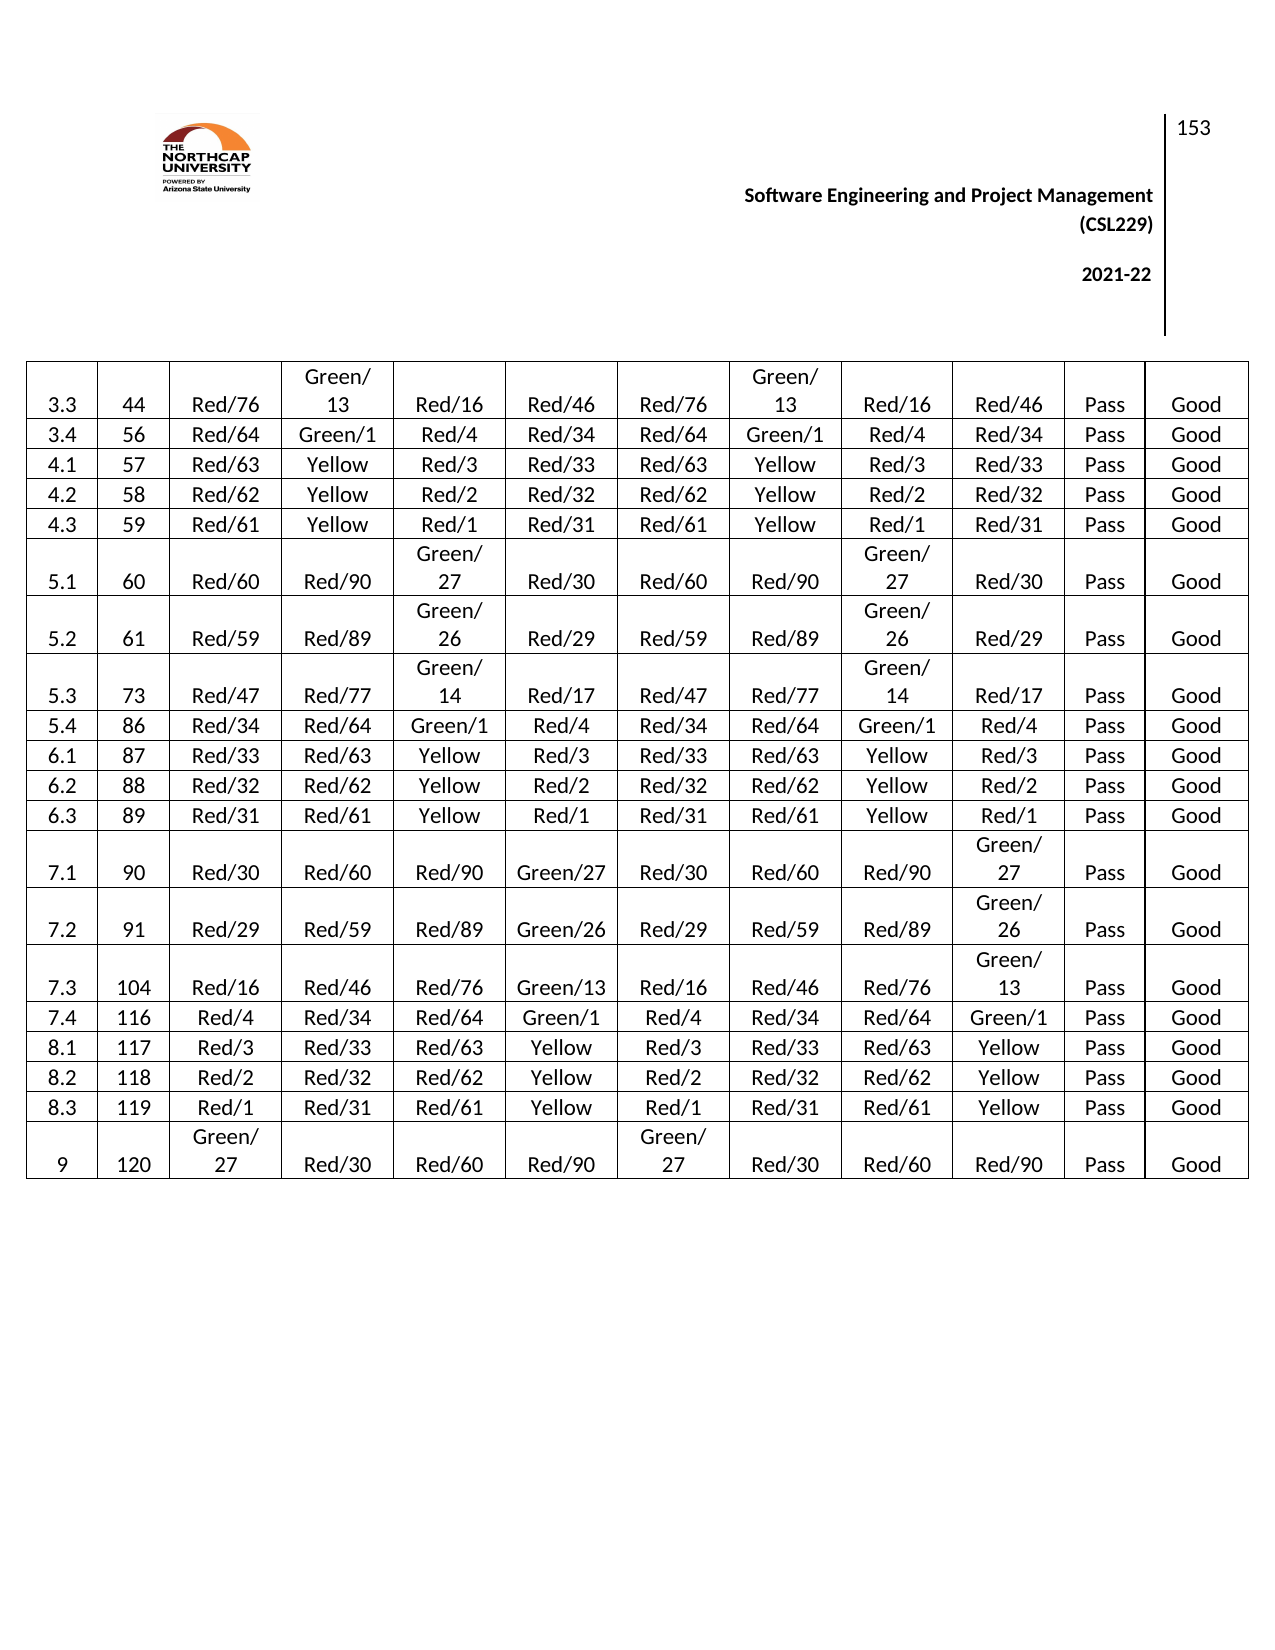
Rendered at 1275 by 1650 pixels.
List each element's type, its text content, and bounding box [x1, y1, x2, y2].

table_cell Red/29 [618, 888, 729, 944]
table_cell 8.2 [27, 1062, 97, 1091]
table_cell Red/60 [730, 831, 841, 887]
table_cell 91 [98, 888, 169, 944]
table_cell 3.3 [27, 362, 97, 418]
table_cell Yellow [506, 1032, 617, 1061]
table_cell Pass [1065, 654, 1144, 709]
table_cell Red/33 [282, 1032, 393, 1061]
table_cell Pass [1065, 771, 1144, 799]
table_cell Green/14 [394, 654, 505, 709]
table_cell Pass [1065, 831, 1144, 887]
table_cell Red/59 [618, 596, 729, 652]
table_cell Red/33 [618, 741, 729, 769]
table_cell 3.4 [27, 419, 97, 448]
table_cell Pass [1065, 362, 1144, 418]
table_cell Red/16 [394, 362, 505, 418]
table_cell Red/77 [282, 654, 393, 709]
table_cell Green/1 [394, 711, 505, 739]
table_cell Red/46 [506, 362, 617, 418]
table_cell 6.3 [27, 801, 97, 829]
table_cell 5.1 [27, 539, 97, 595]
table_cell Pass [1065, 711, 1144, 739]
table_cell 7.3 [27, 945, 97, 1001]
table_cell Red/2 [506, 771, 617, 799]
table_cell Green/27 [953, 831, 1064, 887]
table_cell Red/2 [842, 479, 952, 508]
table_cell 86 [98, 711, 169, 739]
table_cell Green/13 [953, 945, 1064, 1001]
table_cell Red/59 [170, 596, 281, 652]
table_cell Yellow [506, 1062, 617, 1091]
table_cell Yellow [282, 509, 393, 538]
table_cell Red/29 [506, 596, 617, 652]
table_cell Red/59 [730, 888, 841, 944]
table_cell Good [1146, 771, 1248, 799]
table_cell Red/60 [842, 1122, 952, 1178]
table_cell Red/63 [394, 1032, 505, 1061]
table_cell Red/16 [170, 945, 281, 1001]
table_cell Red/63 [282, 741, 393, 769]
table_cell Pass [1065, 1062, 1144, 1091]
table_cell Red/34 [506, 419, 617, 448]
table_cell 88 [98, 771, 169, 799]
table_cell Red/30 [953, 539, 1064, 595]
table_cell Green/27 [842, 539, 952, 595]
table_cell 57 [98, 449, 169, 478]
table_cell Red/16 [618, 945, 729, 1001]
table_cell Red/33 [953, 449, 1064, 478]
table_cell Green/14 [842, 654, 952, 709]
table_cell Red/64 [842, 1002, 952, 1031]
table_cell 56 [98, 419, 169, 448]
table_cell Good [1146, 1032, 1248, 1061]
table_cell Good [1146, 1002, 1248, 1031]
table_cell Good [1146, 362, 1248, 418]
table_cell Red/60 [618, 539, 729, 595]
table_cell Red/34 [170, 711, 281, 739]
table_cell 4.1 [27, 449, 97, 478]
table_cell Yellow [282, 449, 393, 478]
table_cell Red/3 [618, 1032, 729, 1061]
table_cell Good [1146, 801, 1248, 829]
table_cell Red/32 [506, 479, 617, 508]
table_cell 6.2 [27, 771, 97, 799]
table_cell Red/64 [730, 711, 841, 739]
table_cell Red/90 [953, 1122, 1064, 1178]
table_cell Yellow [730, 449, 841, 478]
table_cell 7.1 [27, 831, 97, 887]
table_cell Red/64 [170, 419, 281, 448]
table_cell Red/31 [730, 1092, 841, 1121]
table_cell Yellow [282, 479, 393, 508]
table_cell Good [1146, 509, 1248, 538]
table_cell Red/90 [842, 831, 952, 887]
table_cell Green/27 [506, 831, 617, 887]
table_cell 8.3 [27, 1092, 97, 1121]
table_cell 4.3 [27, 509, 97, 538]
table_cell Red/31 [618, 801, 729, 829]
table_cell Yellow [730, 509, 841, 538]
table_cell Red/76 [842, 945, 952, 1001]
table_cell Green/13 [282, 362, 393, 418]
table_cell Red/61 [842, 1092, 952, 1121]
table_cell Red/47 [170, 654, 281, 709]
table_cell Red/90 [506, 1122, 617, 1178]
table_cell 4.2 [27, 479, 97, 508]
table_cell Red/64 [282, 711, 393, 739]
table_cell Red/63 [170, 449, 281, 478]
table_cell 5.3 [27, 654, 97, 709]
table_cell Red/1 [953, 801, 1064, 829]
table_cell Red/30 [730, 1122, 841, 1178]
table_cell 8.1 [27, 1032, 97, 1061]
table_cell Yellow [394, 741, 505, 769]
table_cell Red/61 [394, 1092, 505, 1121]
table_cell Good [1146, 831, 1248, 887]
table_cell Pass [1065, 596, 1144, 652]
table_cell Red/30 [506, 539, 617, 595]
table_cell Red/32 [618, 771, 729, 799]
table_cell Red/62 [618, 479, 729, 508]
table_cell Green/1 [953, 1002, 1064, 1031]
table_cell Red/62 [842, 1062, 952, 1091]
table_cell Red/47 [618, 654, 729, 709]
table_cell Yellow [842, 741, 952, 769]
table_cell 120 [98, 1122, 169, 1178]
table_cell Red/30 [282, 1122, 393, 1178]
table_cell Red/32 [282, 1062, 393, 1091]
table_cell Red/61 [618, 509, 729, 538]
table_cell Red/34 [953, 419, 1064, 448]
table_cell Red/89 [282, 596, 393, 652]
table_cell Red/3 [506, 741, 617, 769]
table_cell Good [1146, 596, 1248, 652]
table_cell Red/30 [618, 831, 729, 887]
table_cell Red/62 [394, 1062, 505, 1091]
table_cell Pass [1065, 1092, 1144, 1121]
table_cell Pass [1065, 801, 1144, 829]
table_cell 116 [98, 1002, 169, 1031]
table_cell Red/2 [618, 1062, 729, 1091]
table_cell Red/33 [506, 449, 617, 478]
table_cell Green/1 [730, 419, 841, 448]
table_cell Good [1146, 449, 1248, 478]
table_cell Red/64 [394, 1002, 505, 1031]
table_cell Red/60 [394, 1122, 505, 1178]
table_cell 5.4 [27, 711, 97, 739]
table_cell Pass [1065, 945, 1144, 1001]
table_cell Yellow [953, 1032, 1064, 1061]
table_cell Red/89 [394, 888, 505, 944]
table_cell Red/31 [953, 509, 1064, 538]
table_cell 58 [98, 479, 169, 508]
table_cell Green/1 [842, 711, 952, 739]
table_cell Yellow [842, 771, 952, 799]
table_cell Green/13 [506, 945, 617, 1001]
table_cell Red/4 [953, 711, 1064, 739]
table_cell Red/4 [394, 419, 505, 448]
table_cell Red/32 [730, 1062, 841, 1091]
table_cell Red/63 [730, 741, 841, 769]
table_cell Red/29 [170, 888, 281, 944]
table_cell Red/2 [394, 479, 505, 508]
table_cell Red/62 [282, 771, 393, 799]
table_cell Pass [1065, 888, 1144, 944]
table_cell Red/1 [394, 509, 505, 538]
table_cell Yellow [953, 1092, 1064, 1121]
table_cell Red/34 [730, 1002, 841, 1031]
table_cell Green/1 [506, 1002, 617, 1031]
table_cell Red/33 [170, 741, 281, 769]
table_cell Red/77 [730, 654, 841, 709]
table_cell Red/4 [618, 1002, 729, 1031]
table_cell Pass [1065, 1032, 1144, 1061]
table_cell Red/3 [394, 449, 505, 478]
table_cell Red/1 [170, 1092, 281, 1121]
table_cell Red/16 [842, 362, 952, 418]
table_cell Red/62 [170, 479, 281, 508]
table_cell Red/32 [953, 479, 1064, 508]
table_cell Red/2 [170, 1062, 281, 1091]
table_cell 73 [98, 654, 169, 709]
table_cell Yellow [394, 771, 505, 799]
table_cell Red/76 [170, 362, 281, 418]
table_cell Red/29 [953, 596, 1064, 652]
table_cell Red/34 [282, 1002, 393, 1031]
table_cell 118 [98, 1062, 169, 1091]
table_cell Good [1146, 1122, 1248, 1178]
table_cell 5.2 [27, 596, 97, 652]
table_cell Yellow [506, 1092, 617, 1121]
table_cell Red/3 [953, 741, 1064, 769]
table_cell 87 [98, 741, 169, 769]
table_cell Good [1146, 945, 1248, 1001]
table_cell Pass [1065, 1122, 1144, 1178]
table_cell Pass [1065, 419, 1144, 448]
table_cell Pass [1065, 509, 1144, 538]
table_cell Good [1146, 654, 1248, 709]
table_cell Green/1 [282, 419, 393, 448]
table_cell Red/46 [282, 945, 393, 1001]
table_cell Red/61 [282, 801, 393, 829]
table_cell Pass [1065, 539, 1144, 595]
table_cell Green/26 [506, 888, 617, 944]
table_cell Red/34 [618, 711, 729, 739]
table_cell Red/76 [394, 945, 505, 1001]
table_cell Red/4 [842, 419, 952, 448]
table_cell Red/31 [282, 1092, 393, 1121]
table_cell Red/61 [730, 801, 841, 829]
table_cell Yellow [953, 1062, 1064, 1091]
table_cell Green/13 [730, 362, 841, 418]
table_cell Red/31 [506, 509, 617, 538]
table_cell Good [1146, 419, 1248, 448]
table_cell Red/63 [842, 1032, 952, 1061]
table_cell Red/31 [170, 801, 281, 829]
picture [155, 113, 260, 202]
table_cell Green/26 [842, 596, 952, 652]
table_cell Red/89 [730, 596, 841, 652]
table_cell Good [1146, 711, 1248, 739]
table_cell 89 [98, 801, 169, 829]
table_cell 9 [27, 1122, 97, 1178]
table_cell Red/90 [730, 539, 841, 595]
table_cell Red/3 [842, 449, 952, 478]
table_cell 90 [98, 831, 169, 887]
table_cell Good [1146, 1062, 1248, 1091]
table_cell Good [1146, 479, 1248, 508]
table_cell 104 [98, 945, 169, 1001]
table_cell 60 [98, 539, 169, 595]
table_cell Red/59 [282, 888, 393, 944]
table_cell Red/90 [394, 831, 505, 887]
table_cell Red/62 [730, 771, 841, 799]
table_cell Red/4 [506, 711, 617, 739]
table_cell Red/46 [953, 362, 1064, 418]
table_cell Pass [1065, 741, 1144, 769]
table_cell Green/26 [953, 888, 1064, 944]
table_cell Pass [1065, 479, 1144, 508]
table_cell Pass [1065, 1002, 1144, 1031]
table_cell Yellow [842, 801, 952, 829]
table_cell Red/32 [170, 771, 281, 799]
table_cell Pass [1065, 449, 1144, 478]
table_cell Red/89 [842, 888, 952, 944]
table_cell 117 [98, 1032, 169, 1061]
table_cell Green/27 [394, 539, 505, 595]
table_cell Red/61 [170, 509, 281, 538]
table_cell Green/27 [618, 1122, 729, 1178]
table_cell Red/30 [170, 831, 281, 887]
table_cell Red/1 [618, 1092, 729, 1121]
table_cell 7.4 [27, 1002, 97, 1031]
table_cell Red/33 [730, 1032, 841, 1061]
table_cell 7.2 [27, 888, 97, 944]
table_cell Good [1146, 741, 1248, 769]
table_cell Red/17 [953, 654, 1064, 709]
table_cell Green/26 [394, 596, 505, 652]
table_cell Good [1146, 1092, 1248, 1121]
table_cell 119 [98, 1092, 169, 1121]
table_cell Good [1146, 888, 1248, 944]
table_cell 59 [98, 509, 169, 538]
table_cell Yellow [730, 479, 841, 508]
table_cell Red/4 [170, 1002, 281, 1031]
table_cell Red/46 [730, 945, 841, 1001]
table_cell Red/1 [506, 801, 617, 829]
table_cell Red/64 [618, 419, 729, 448]
table_cell Red/90 [282, 539, 393, 595]
table_cell Red/2 [953, 771, 1064, 799]
table_cell Red/60 [170, 539, 281, 595]
table_cell 44 [98, 362, 169, 418]
table_cell Red/76 [618, 362, 729, 418]
table_cell Red/63 [618, 449, 729, 478]
table_cell Red/1 [842, 509, 952, 538]
table_cell Green/27 [170, 1122, 281, 1178]
table_cell Red/60 [282, 831, 393, 887]
table_cell Red/3 [170, 1032, 281, 1061]
table_cell 61 [98, 596, 169, 652]
table_cell Good [1146, 539, 1248, 595]
table_cell 6.1 [27, 741, 97, 769]
table_cell Red/17 [506, 654, 617, 709]
table_cell Yellow [394, 801, 505, 829]
